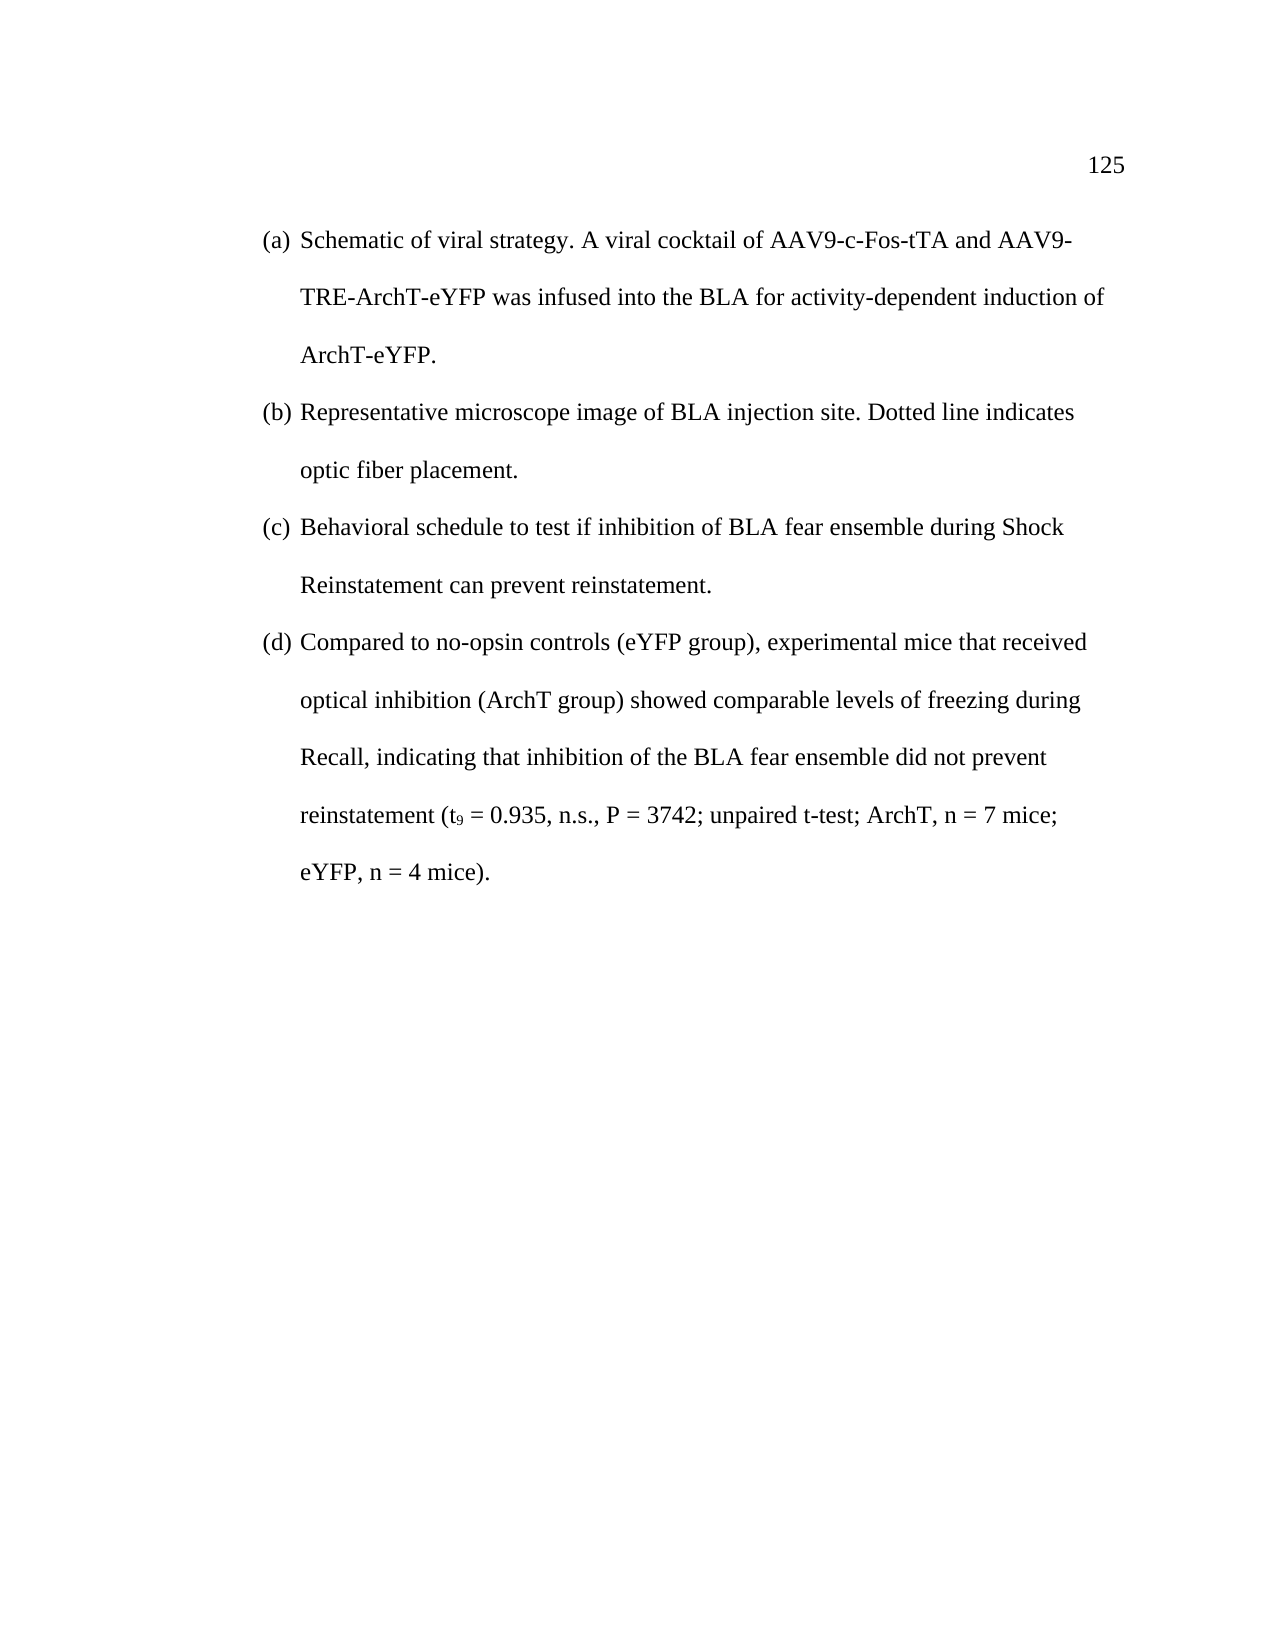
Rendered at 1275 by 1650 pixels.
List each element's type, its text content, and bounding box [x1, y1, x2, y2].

list Behavioral schedule to test if inhibition of BLA fear ensemble during Shock Reinstatement can prevent reinstatement. [262, 512, 1125, 599]
list Schematic of viral strategy. A viral cocktail of AAV9-c-Fos-tTA and AAV9-TRE-ArchT-eYFP was infused into the BLA for activity-dependent induction of ArchT-eYFP. [262, 225, 1125, 369]
list Representative microscope image of BLA injection site. Dotted line indicates optic fiber placement. [262, 397, 1125, 484]
list Compared to no-opsin controls (eYFP group), experimental mice that received optical inhibition (ArchT group) showed comparable levels of freezing during Recall, indicating that inhibition of the BLA fear ensemble did not prevent reinstatement (t9 = 0.935, n.s., P = 3742; unpaired t-test; ArchT, n = 7 mice; eYFP, n = 4 mice). [262, 627, 1125, 886]
